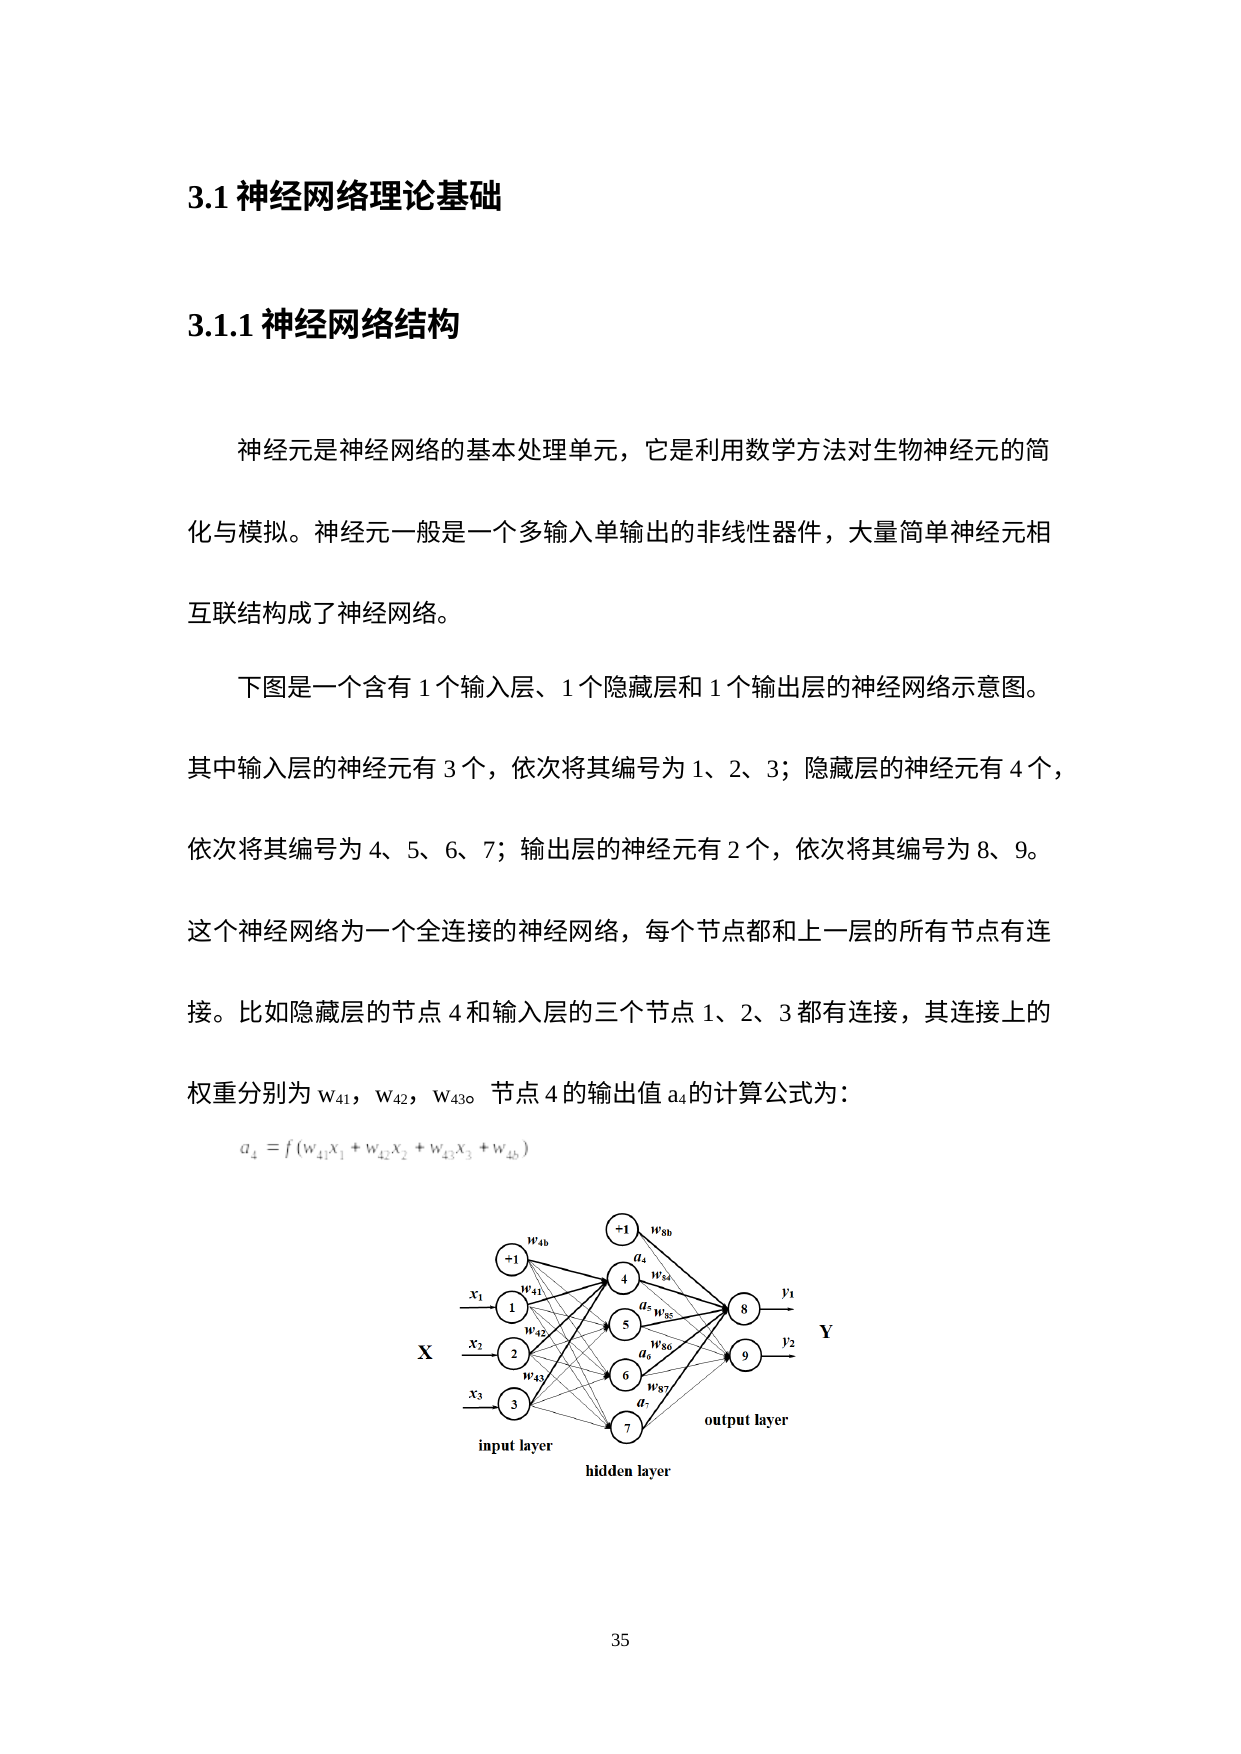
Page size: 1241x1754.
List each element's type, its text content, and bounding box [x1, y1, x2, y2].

subtitle 3.1.1神经网络结构 [187, 289, 1053, 354]
picture [383, 1187, 869, 1495]
text 神经元是神经网络的基本处理单元，它是利用数学方法对生物神经元的简化与模拟。神经元一般是一个多输入单输出的非线性器件，大量简单神经元相互联结构成了神经网络。 [187, 416, 1053, 644]
subtitle 3.1神经网络理论基础 [187, 162, 1053, 227]
text 下图是一个含有1个输入层、1个隐藏层和1个输出层的神经网络示意图。其中输入层的神经元有3个，依次将其编号为1、2、3；隐藏层的神经元有4个，依次将其编号为4、5、6、7；输出层的神经元有2个，依次将其编号为8、9。这个神经网络为一个全连接的神经网络，每个节点都和上一层的所有节点有连接。比如隐藏层的节点4和输入层的三个节点1、2、3都有连接，其连接上的权重分别为w41，w42，w43。节点4的输出值a4的计算公式为： [187, 653, 1053, 1124]
